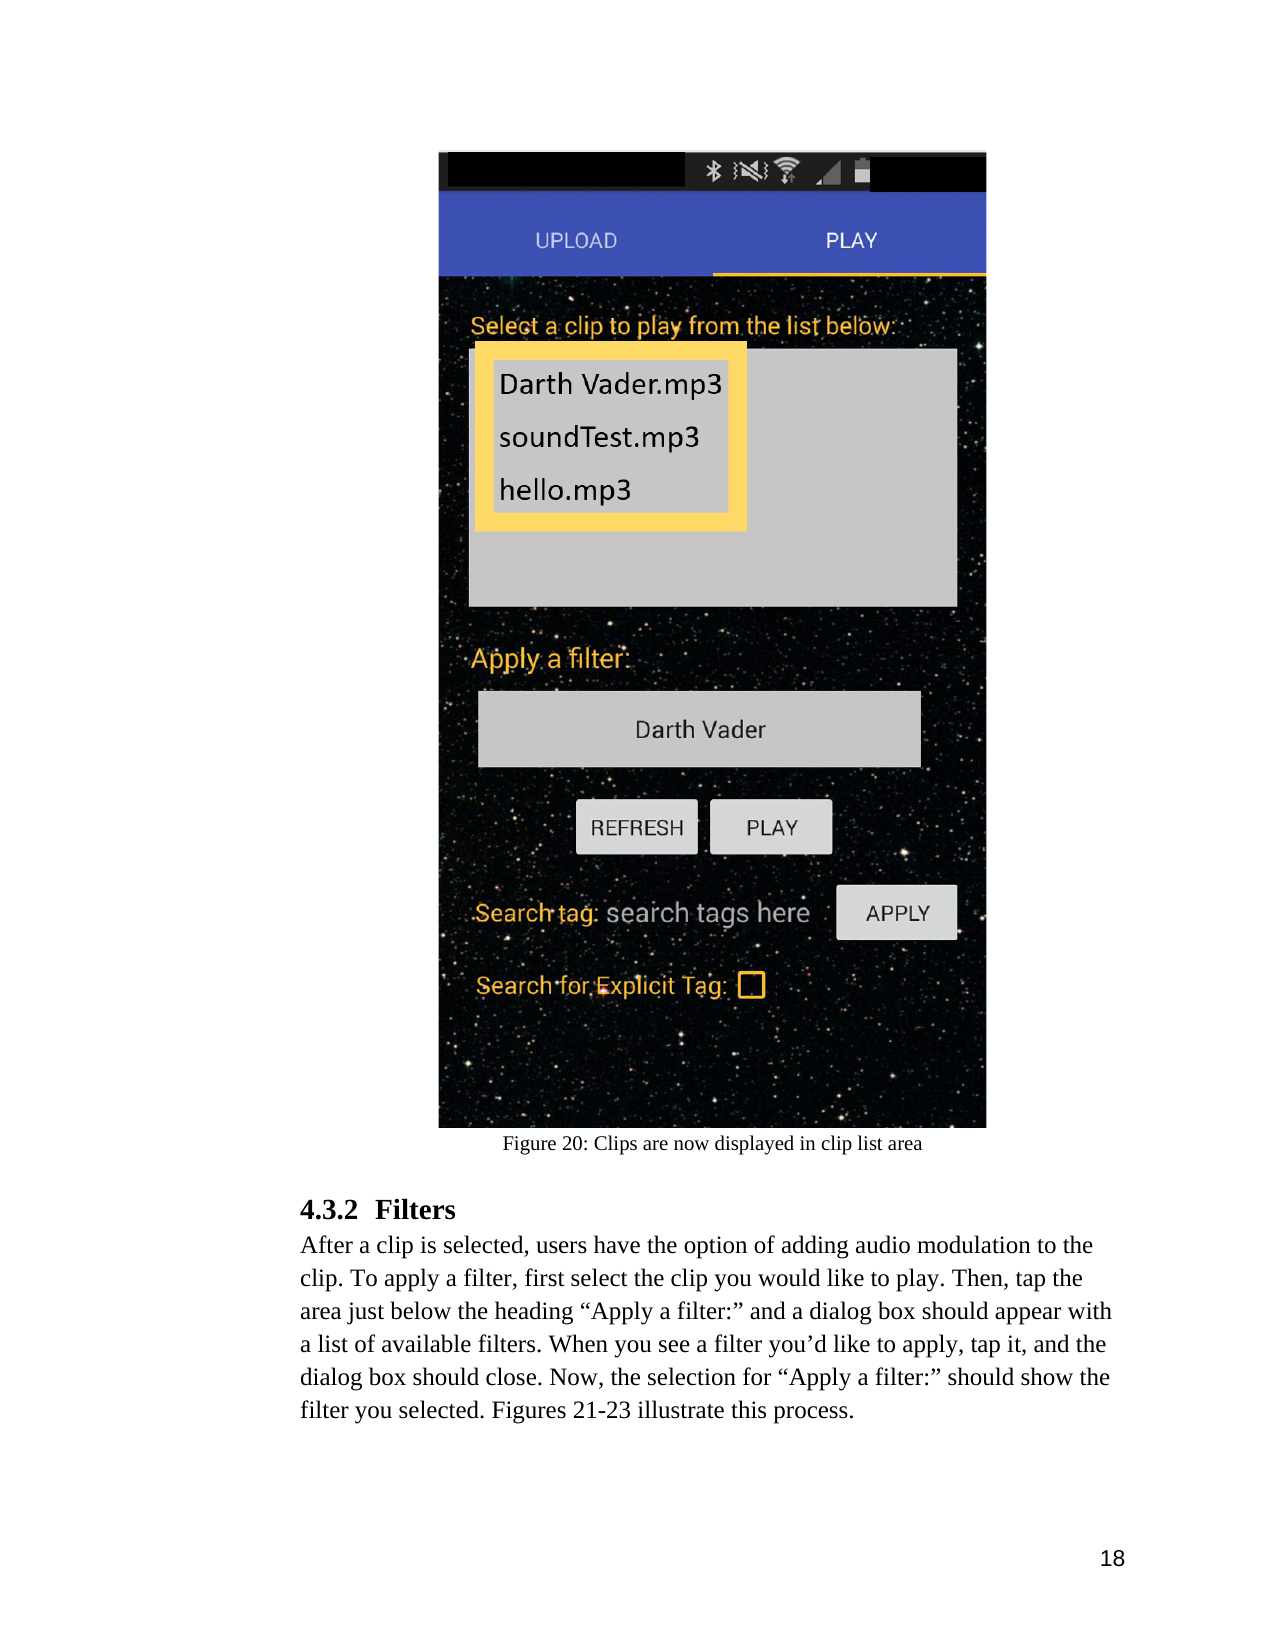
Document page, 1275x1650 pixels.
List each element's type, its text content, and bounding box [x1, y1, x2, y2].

picture [438, 150, 987, 1128]
text 4.3.2 Filters [150, 1192, 1125, 1225]
text After a clip is selected, users have the option of adding audio modulation to the clip. To apply a filter, first select the clip you would like to play. Then, tap the area just below the heading “Apply a filter:” and a dialog box should appear with a list of available filters. When you see a filter you’d like to apply, tap it, and the dialog box should close. Now, the selection for “Apply a filter:” should show the filter you selected. Figures 21-23 illustrate this process. [300, 1230, 1125, 1424]
text Figure 20: Clips are now displayed in clip list area [300, 1131, 1125, 1155]
